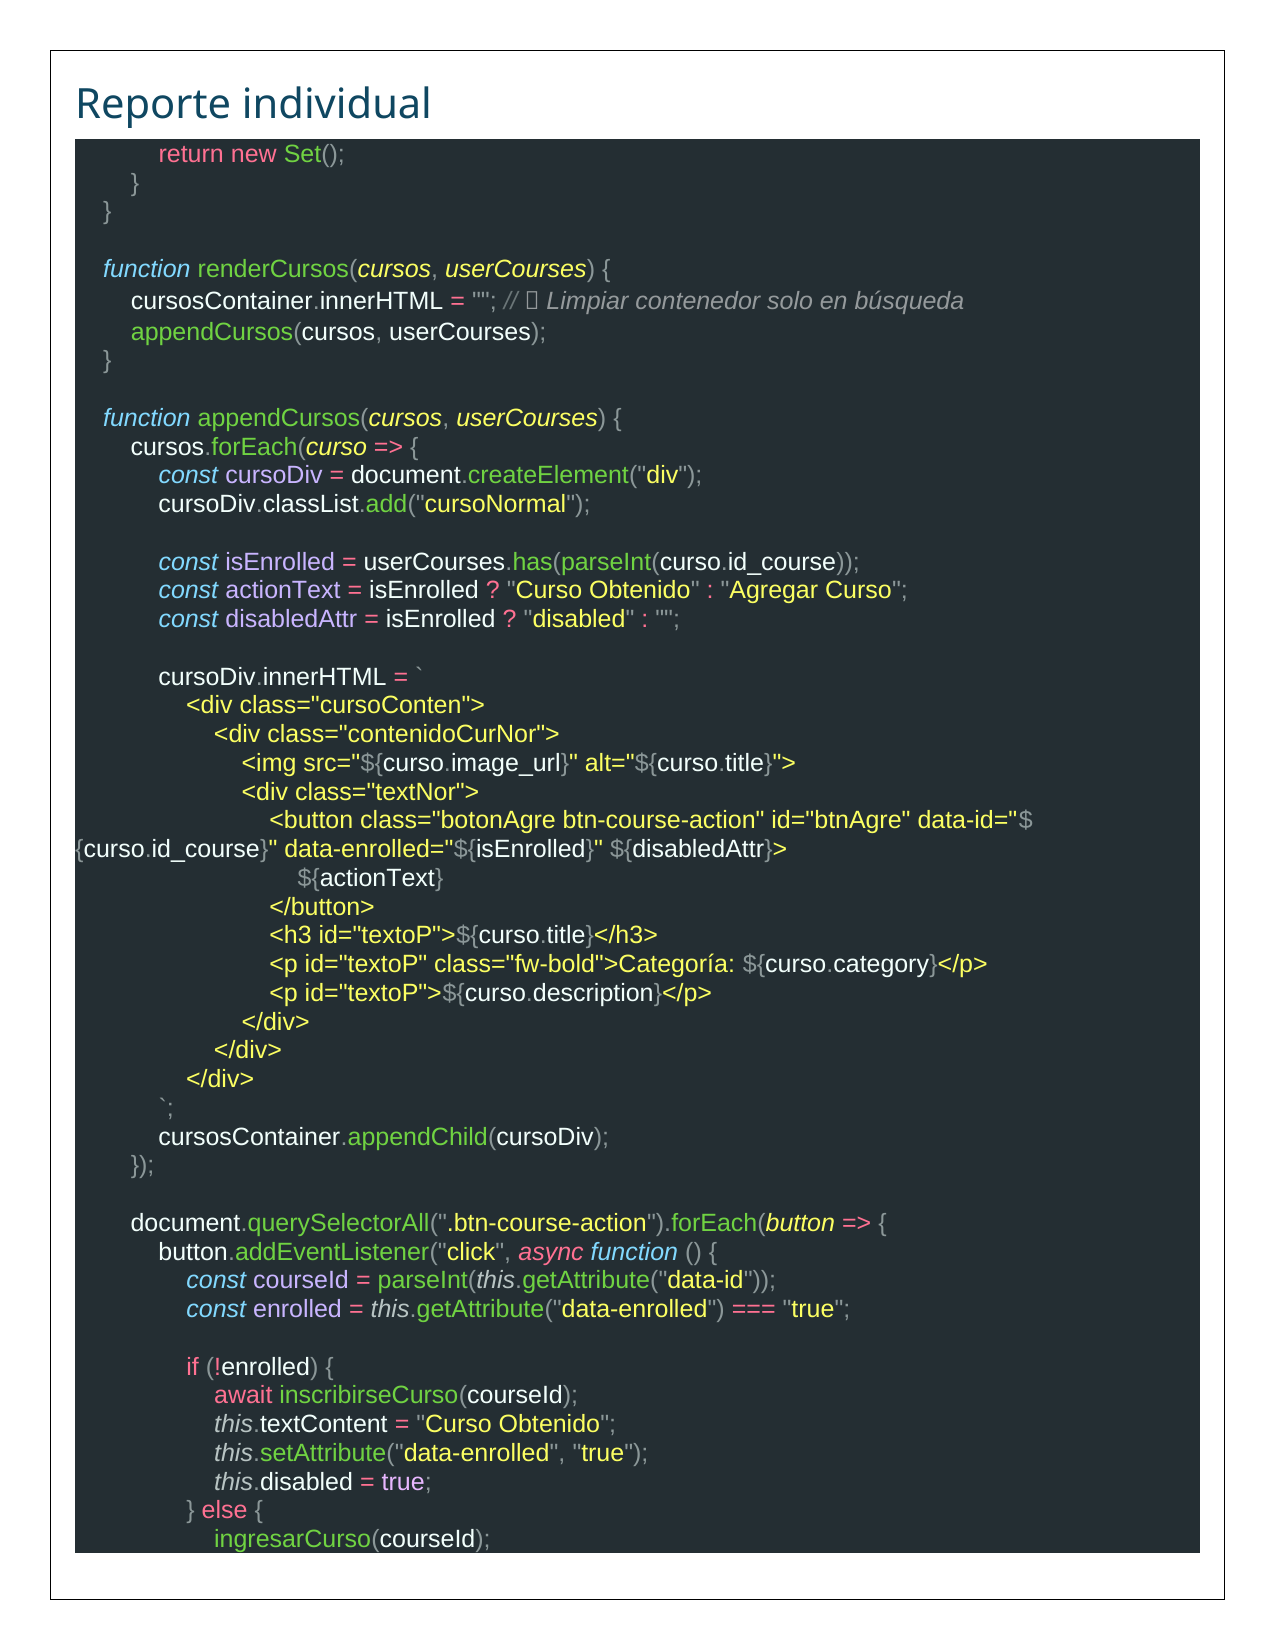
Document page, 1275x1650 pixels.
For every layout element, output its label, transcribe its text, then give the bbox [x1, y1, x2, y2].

text function renderCursos(cursos, userCourses) { [75, 254, 1200, 283]
text <div class="cursoConten"> [75, 690, 1200, 719]
text ${actionText} [75, 863, 1200, 892]
text <button class="botonAgre btn-course-action" id="btnAgre" data-id="${curso.id_course}" data-enrolled="${isEnrolled}" ${disabledAttr}> [75, 805, 1200, 863]
text } else { [75, 1495, 1200, 1524]
text cursoDiv.innerHTML = ` [75, 662, 1200, 690]
text </div> [75, 1035, 1200, 1064]
text <div class="contenidoCurNor"> [75, 719, 1200, 748]
text await inscribirseCurso(courseId); [75, 1380, 1200, 1409]
text const disabledAttr = isEnrolled ? "disabled" : ""; [75, 604, 1200, 633]
text cursosContainer.appendChild(cursoDiv); [75, 1122, 1200, 1150]
text if (!enrolled) { [75, 1352, 1200, 1380]
text </button> [75, 892, 1200, 920]
text } [75, 345, 1200, 374]
text function appendCursos(cursos, userCourses) { [75, 403, 1200, 432]
text const actionText = isEnrolled ? "Curso Obtenido" : "Agregar Curso"; [75, 575, 1200, 604]
text button.addEventListener("click", async function () { [75, 1237, 1200, 1265]
text </div> [75, 1064, 1200, 1093]
text document.querySelectorAll(".btn-course-action").forEach(button => { [75, 1208, 1200, 1237]
text <div class="textNor"> [75, 777, 1200, 805]
text this.disabled = true; [75, 1467, 1200, 1495]
text <p id="textoP">${curso.description}</p> [75, 978, 1200, 1007]
text cursoDiv.classList.add("cursoNormal"); [75, 489, 1200, 518]
text const cursoDiv = document.createElement("div"); [75, 460, 1200, 489]
text cursosContainer.innerHTML = ""; // 🔄 Limpiar contenedor solo en búsqueda [75, 283, 1200, 317]
text `; [75, 1093, 1200, 1122]
text } [75, 196, 1200, 225]
text return new Set(); [75, 139, 1200, 168]
text this.setAttribute("data-enrolled", "true"); [75, 1438, 1200, 1467]
text cursos.forEach(curso => { [75, 432, 1200, 460]
text const isEnrolled = userCourses.has(parseInt(curso.id_course)); [75, 547, 1200, 575]
text appendCursos(cursos, userCourses); [75, 317, 1200, 345]
text const courseId = parseInt(this.getAttribute("data-id")); [75, 1265, 1200, 1294]
text this.textContent = "Curso Obtenido"; [75, 1409, 1200, 1438]
text <img src="${curso.image_url}" alt="${curso.title}"> [75, 748, 1200, 777]
text ingresarCurso(courseId); [75, 1524, 1200, 1553]
text <p id="textoP" class="fw-bold">Categoría: ${curso.category}</p> [75, 949, 1200, 978]
text </div> [75, 1007, 1200, 1035]
text const enrolled = this.getAttribute("data-enrolled") === "true"; [75, 1294, 1200, 1323]
text }); [75, 1150, 1200, 1179]
text <h3 id="textoP">${curso.title}</h3> [75, 920, 1200, 949]
text } [75, 168, 1200, 196]
